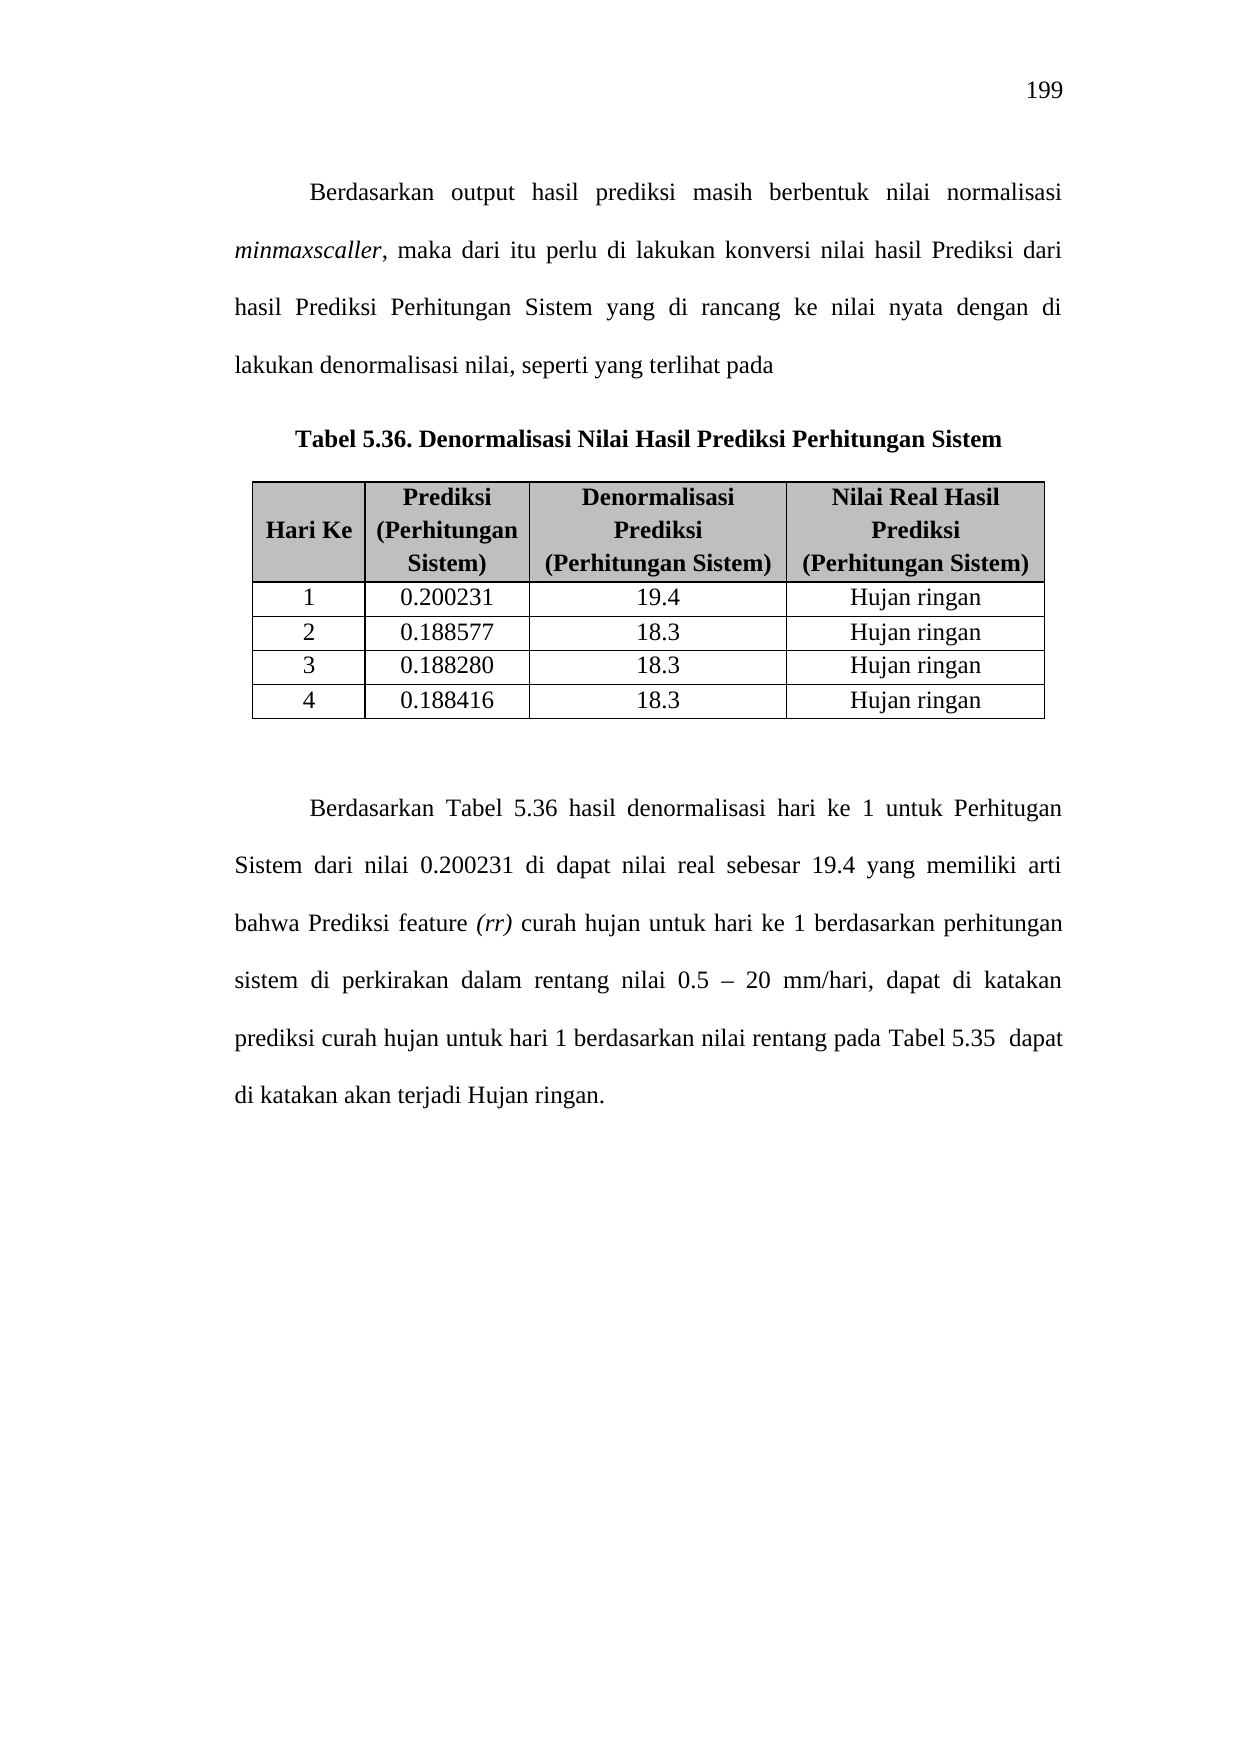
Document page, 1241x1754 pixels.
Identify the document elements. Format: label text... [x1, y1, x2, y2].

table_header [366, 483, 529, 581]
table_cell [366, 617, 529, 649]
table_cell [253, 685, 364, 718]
text Berdasarkan output hasil prediksi masih berbentuk nilai normalisasi minmaxscaller, maka dari itu perlu di lakukan konversi nilai hasil Prediksi dari hasil Prediksi Perhitungan Sistem yang di rancang ke nilai nyata dengan di lakukan denormalisasi nilai, seperti yang terlihat pada [234, 177, 1063, 378]
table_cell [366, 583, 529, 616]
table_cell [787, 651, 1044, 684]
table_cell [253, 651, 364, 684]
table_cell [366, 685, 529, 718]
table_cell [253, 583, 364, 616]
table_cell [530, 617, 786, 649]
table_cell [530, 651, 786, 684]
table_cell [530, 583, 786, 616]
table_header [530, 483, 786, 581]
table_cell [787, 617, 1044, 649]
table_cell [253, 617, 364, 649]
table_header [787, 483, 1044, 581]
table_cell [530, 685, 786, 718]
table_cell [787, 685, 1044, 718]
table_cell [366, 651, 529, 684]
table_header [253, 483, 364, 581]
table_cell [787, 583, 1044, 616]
